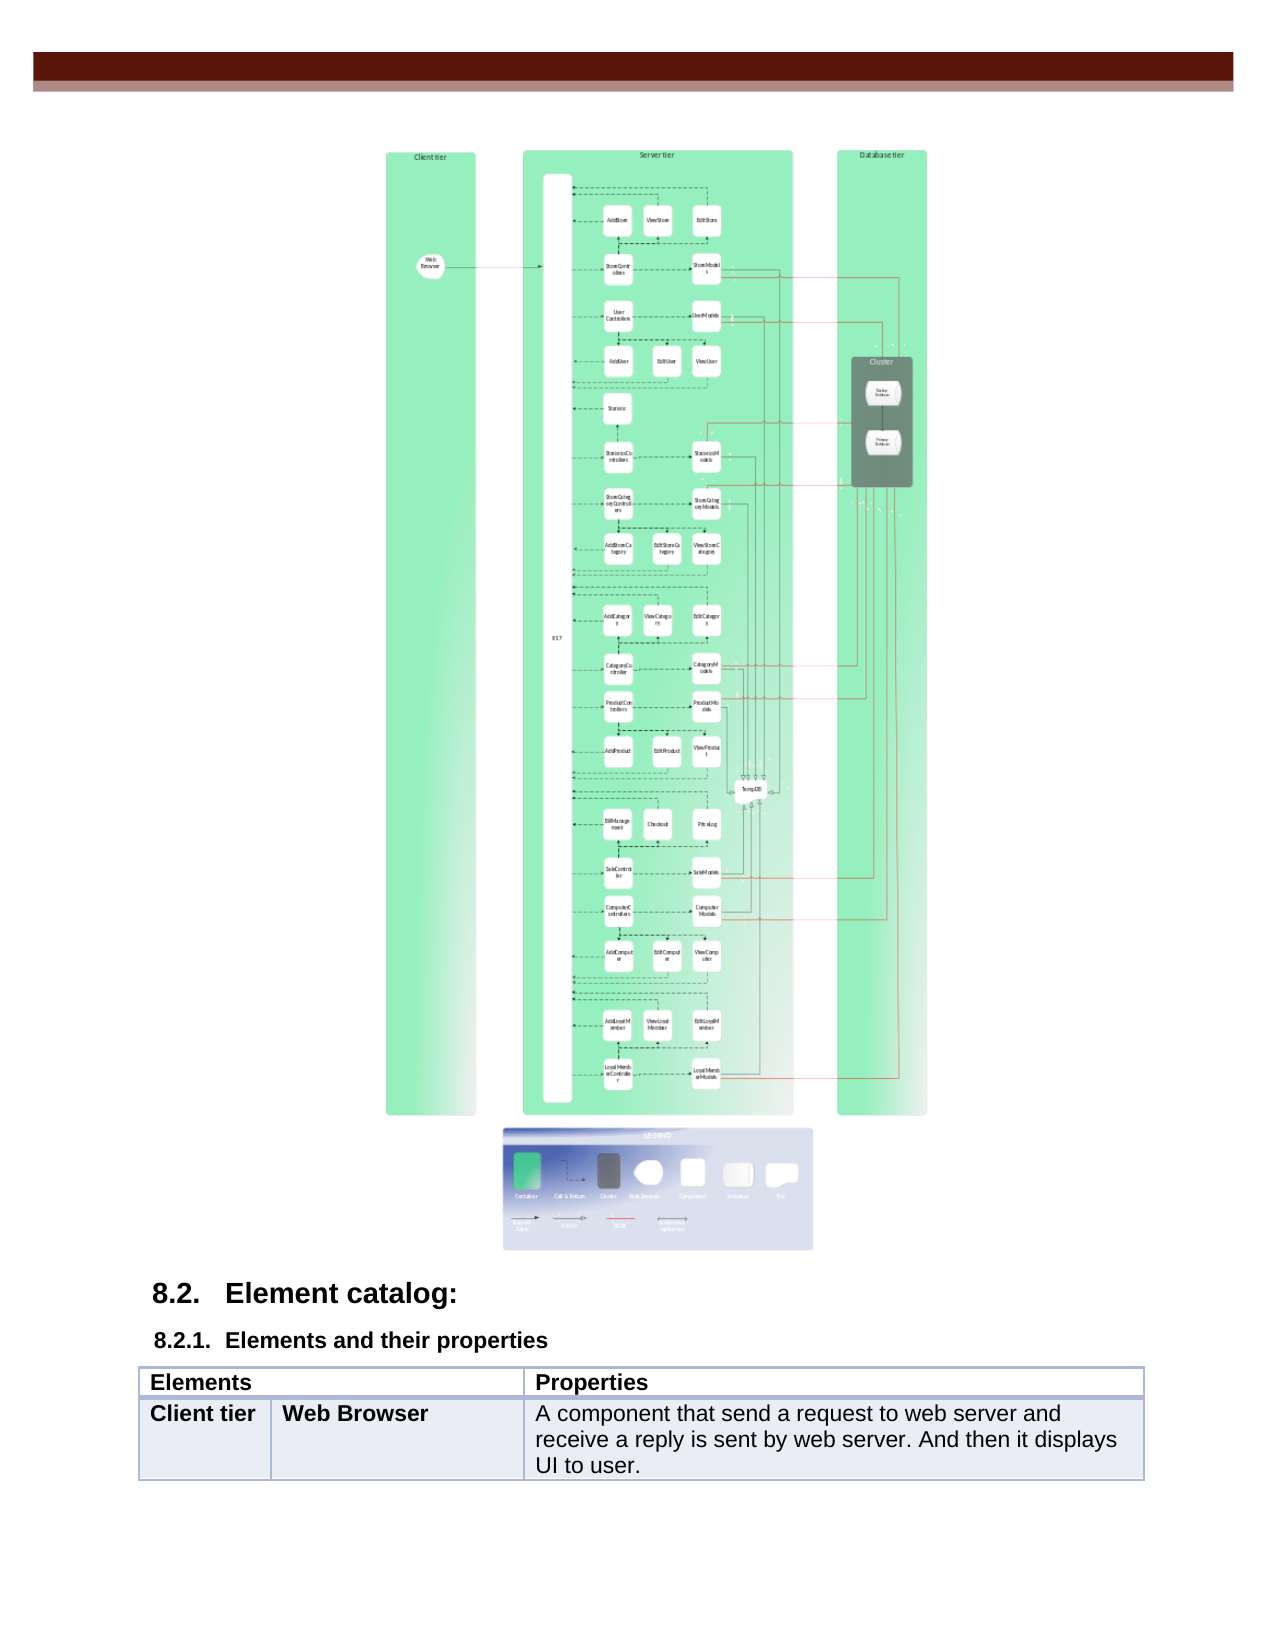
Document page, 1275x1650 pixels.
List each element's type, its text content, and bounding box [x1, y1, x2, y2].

table_header Properties [525, 1369, 1143, 1395]
table_cell A component that send a request to web server and receive a reply is sent by web server. And then it displays UI to user. [525, 1400, 1143, 1478]
list Element catalog: [152, 1277, 1125, 1310]
table_cell Client tier [140, 1400, 270, 1478]
table_header Elements [140, 1369, 523, 1395]
table_cell Web Browser [272, 1400, 523, 1478]
list Elements and their properties [154, 1327, 1125, 1353]
